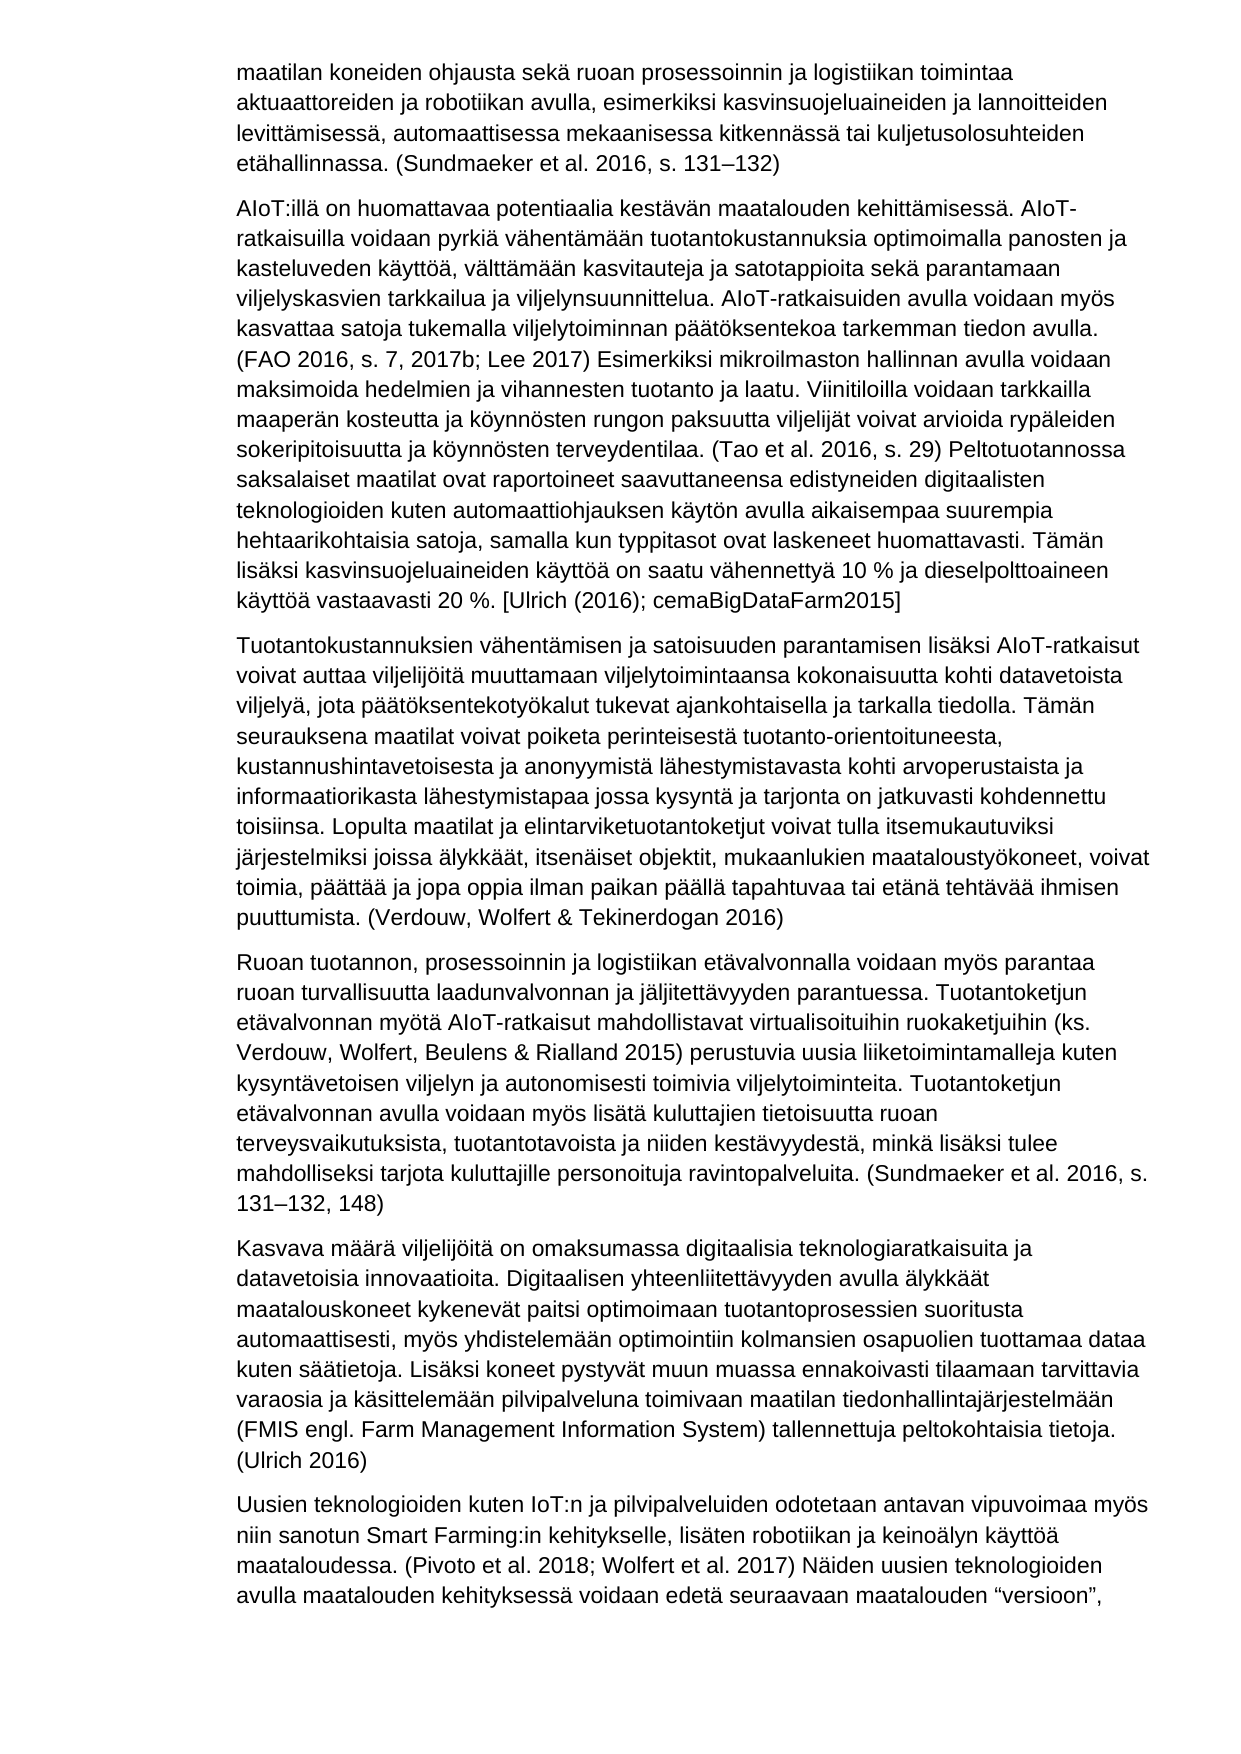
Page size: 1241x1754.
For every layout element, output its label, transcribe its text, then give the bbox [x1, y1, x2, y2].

text Ruoan tuotannon, prosessoinnin ja logistiikan etävalvonnalla voidaan myös parantaa ruoan turvallisuutta laadunvalvonnan ja jäljitettävyyden parantuessa. Tuotantoketjun etävalvonnan myötä AIoT-ratkaisut mahdollistavat virtualisoituihin ruokaketjuihin (ks. Verdouw, Wolfert, Beulens & Rialland 2015) perustuvia uusia liiketoimintamalleja kuten kysyntävetoisen viljelyn ja autonomisesti toimivia viljelytoiminteita. Tuotantoketjun etävalvonnan avulla voidaan myös lisätä kuluttajien tietoisuutta ruoan terveysvaikutuksista, tuotantotavoista ja niiden kestävyydestä, minkä lisäksi tulee mahdolliseksi tarjota kuluttajille personoituja ravintopalveluita. (Sundmaeker et al. 2016, s. 131–132, 148) [236, 949, 1152, 1217]
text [236, 1491, 1152, 1608]
text Tuotantokustannuksien vähentämisen ja satoisuuden parantamisen lisäksi AIoT-ratkaisut voivat auttaa viljelijöitä muuttamaan viljelytoimintaansa kokonaisuutta kohti datavetoista viljelyä, jota päätöksentekotyökalut tukevat ajankohtaisella ja tarkalla tiedolla. Tämän seurauksena maatilat voivat poiketa perinteisestä tuotanto-orientoituneesta, kustannushintavetoisesta ja anonyymistä lähestymistavasta kohti arvoperustaista ja informaatiorikasta lähestymistapaa jossa kysyntä ja tarjonta on jatkuvasti kohdennettu toisiinsa. Lopulta maatilat ja elintarviketuotantoketjut voivat tulla itsemukautuviksi järjestelmiksi joissa älykkäät, itsenäiset objektit, mukaanlukien maataloustyökoneet, voivat toimia, päättää ja jopa oppia ilman paikan päällä tapahtuvaa tai etänä tehtävää ihmisen puuttumista. (Verdouw, Wolfert & Tekinerdogan 2016) [236, 632, 1152, 930]
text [236, 59, 1152, 176]
text Kasvava määrä viljelijöitä on omaksumassa digitaalisia teknologiaratkaisuita ja datavetoisia innovaatioita. Digitaalisen yhteenliitettävyyden avulla älykkäät maatalouskoneet kykenevät paitsi optimoimaan tuotantoprosessien suoritusta automaattisesti, myös yhdistelemään optimointiin kolmansien osapuolien tuottamaa dataa kuten säätietoja. Lisäksi koneet pystyvät muun muassa ennakoivasti tilaamaan tarvittavia varaosia ja käsittelemään pilvipalveluna toimivaan maatilan tiedonhallintajärjestelmään (FMIS engl. Farm Management Information System) tallennettuja peltokohtaisia tietoja. (Ulrich 2016) [236, 1235, 1152, 1473]
text AIoT:illä on huomattavaa potentiaalia kestävän maatalouden kehittämisessä. AIoT-ratkaisuilla voidaan pyrkiä vähentämään tuotantokustannuksia optimoimalla panosten ja kasteluveden käyttöä, välttämään kasvitauteja ja satotappioita sekä parantamaan viljelyskasvien tarkkailua ja viljelynsuunnittelua. AIoT-ratkaisuiden avulla voidaan myös kasvattaa satoja tukemalla viljelytoiminnan päätöksentekoa tarkemman tiedon avulla. (FAO 2016, s. 7, 2017b; Lee 2017) Esimerkiksi mikroilmaston hallinnan avulla voidaan maksimoida hedelmien ja vihannesten tuotanto ja laatu. Viinitiloilla voidaan tarkkailla maaperän kosteutta ja köynnösten rungon paksuutta viljelijät voivat arvioida rypäleiden sokeripitoisuutta ja köynnösten terveydentilaa. (Tao et al. 2016, s. 29) Peltotuotannossa saksalaiset maatilat ovat raportoineet saavuttaneensa edistyneiden digitaalisten teknologioiden kuten automaattiohjauksen käytön avulla aikaisempaa suurempia hehtaarikohtaisia satoja, samalla kun typpitasot ovat laskeneet huomattavasti. Tämän lisäksi kasvinsuojeluaineiden käyttöä on saatu vähennettyä 10 % ja dieselpolttoaineen käyttöä vastaavasti 20 %. [Ulrich (2016); cemaBigDataFarm2015] [236, 194, 1152, 613]
